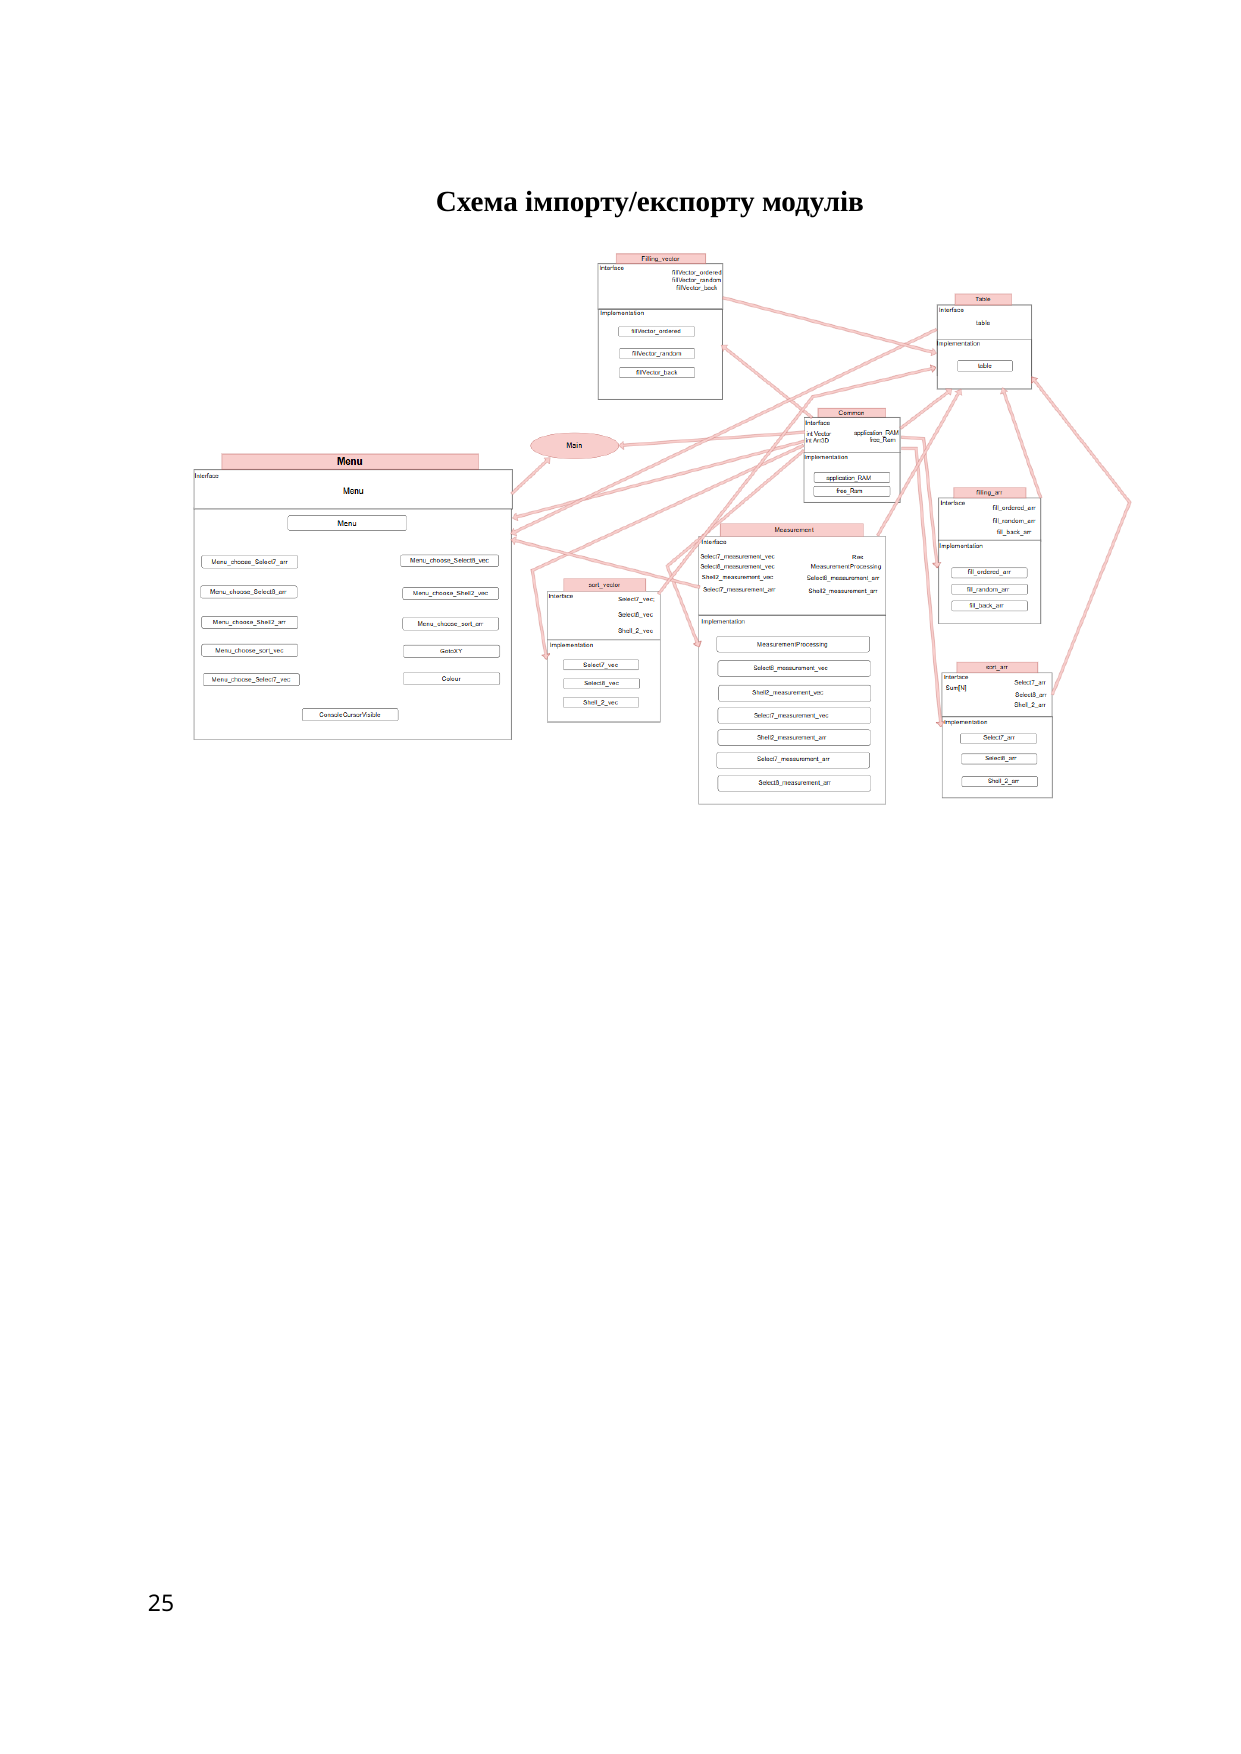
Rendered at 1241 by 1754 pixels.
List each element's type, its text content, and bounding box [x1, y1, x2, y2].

text Схема імпорту/експорту модулів [148, 184, 1152, 217]
picture [147, 236, 1152, 840]
